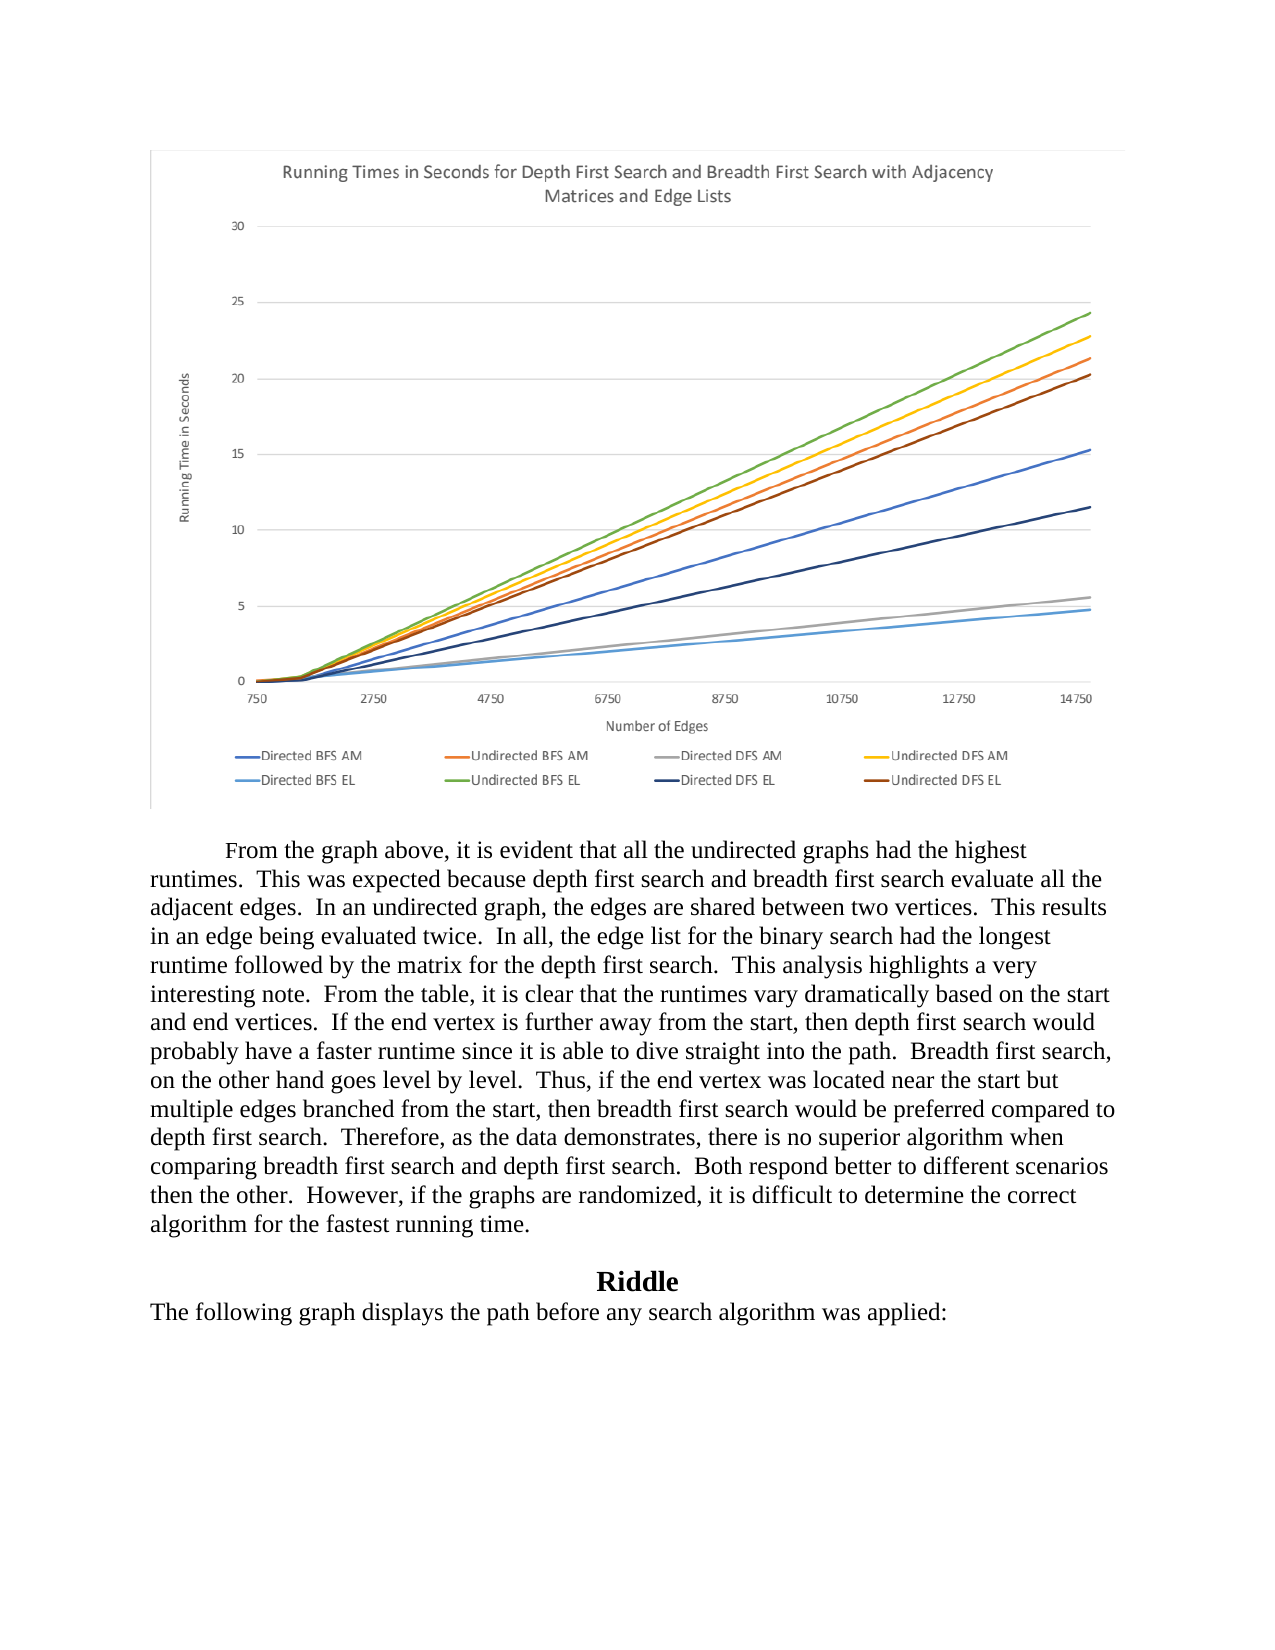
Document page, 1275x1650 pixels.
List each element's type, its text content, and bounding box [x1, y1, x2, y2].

text From the graph above, it is evident that all the undirected graphs had the highest runtimes. This was expected because depth first search and breadth first search evaluate all the adjacent edges. In an undirected graph, the edges are shared between two vertices. This results in an edge being evaluated twice. In all, the edge list for the binary search had the longest runtime followed by the matrix for the depth first search. This analysis highlights a very interesting note. From the table, it is clear that the runtimes vary dramatically based on the start and end vertices. If the end vertex is further away from the start, then depth first search would probably have a faster runtime since it is able to dive straight into the path. Breadth first search, on the other hand goes level by level. Thus, if the end vertex was located near the start but multiple edges branched from the start, then breadth first search would be preferred compared to depth first search. Therefore, as the data demonstrates, there is no superior algorithm when comparing breadth first search and depth first search. Both respond better to different scenarios then the other. However, if the graphs are randomized, it is difficult to determine the correct algorithm for the fastest running time. [150, 835, 1125, 1237]
text The following graph displays the path before any search algorithm was applied: [150, 1297, 1125, 1326]
text Riddle [150, 1264, 1125, 1297]
